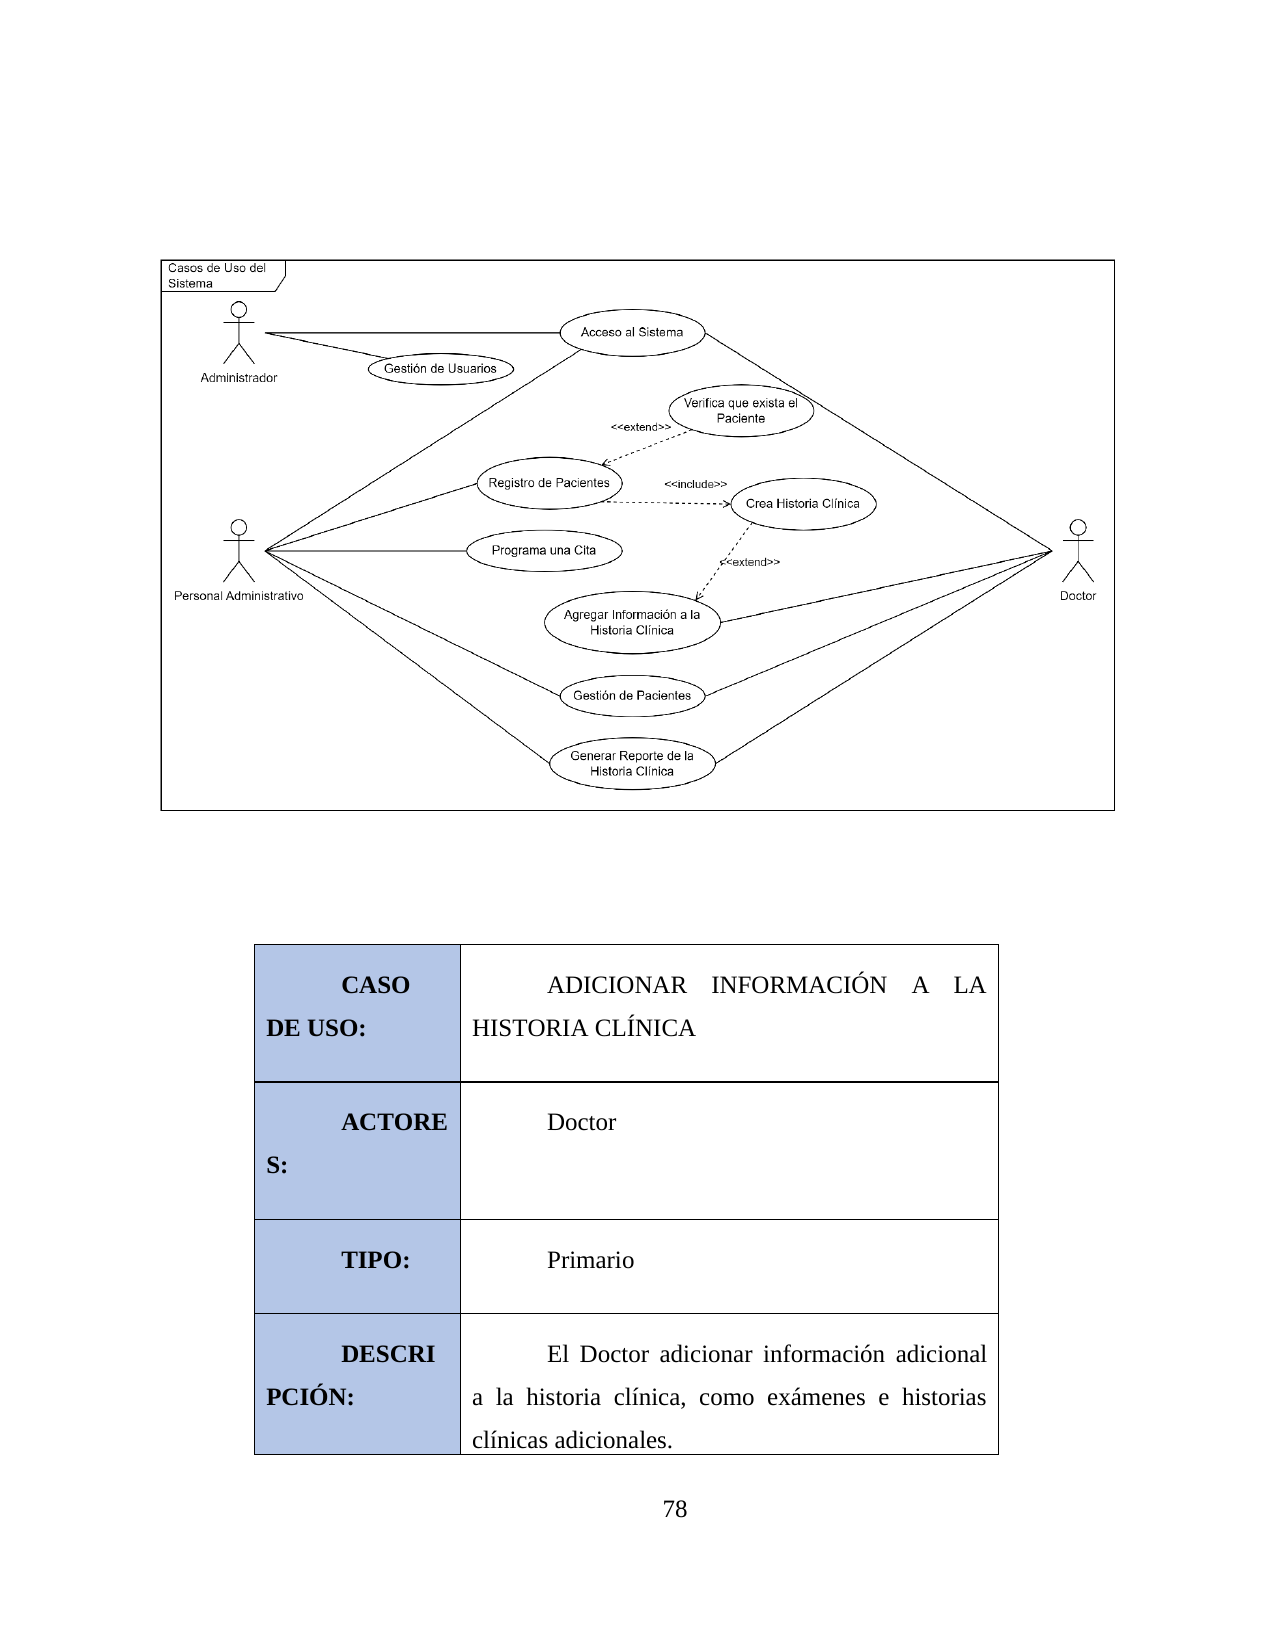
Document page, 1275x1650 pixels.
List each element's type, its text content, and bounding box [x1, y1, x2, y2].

table_cell DESCRIPCIÓN: [255, 1314, 460, 1454]
table_header CASO DE USO: [255, 945, 460, 1081]
picture [150, 250, 1125, 823]
table_cell TIPO: [255, 1220, 460, 1313]
table_cell ACTORES: [255, 1083, 460, 1219]
table_cell Primario [461, 1220, 998, 1313]
table_cell El Doctor adicionar información adicional a la historia clínica, como exámenes e historias clínicas adicionales. [461, 1314, 998, 1454]
table_cell Doctor [461, 1083, 998, 1219]
table_header ADICIONAR INFORMACIÓN A LA HISTORIA CLÍNICA [461, 945, 998, 1081]
